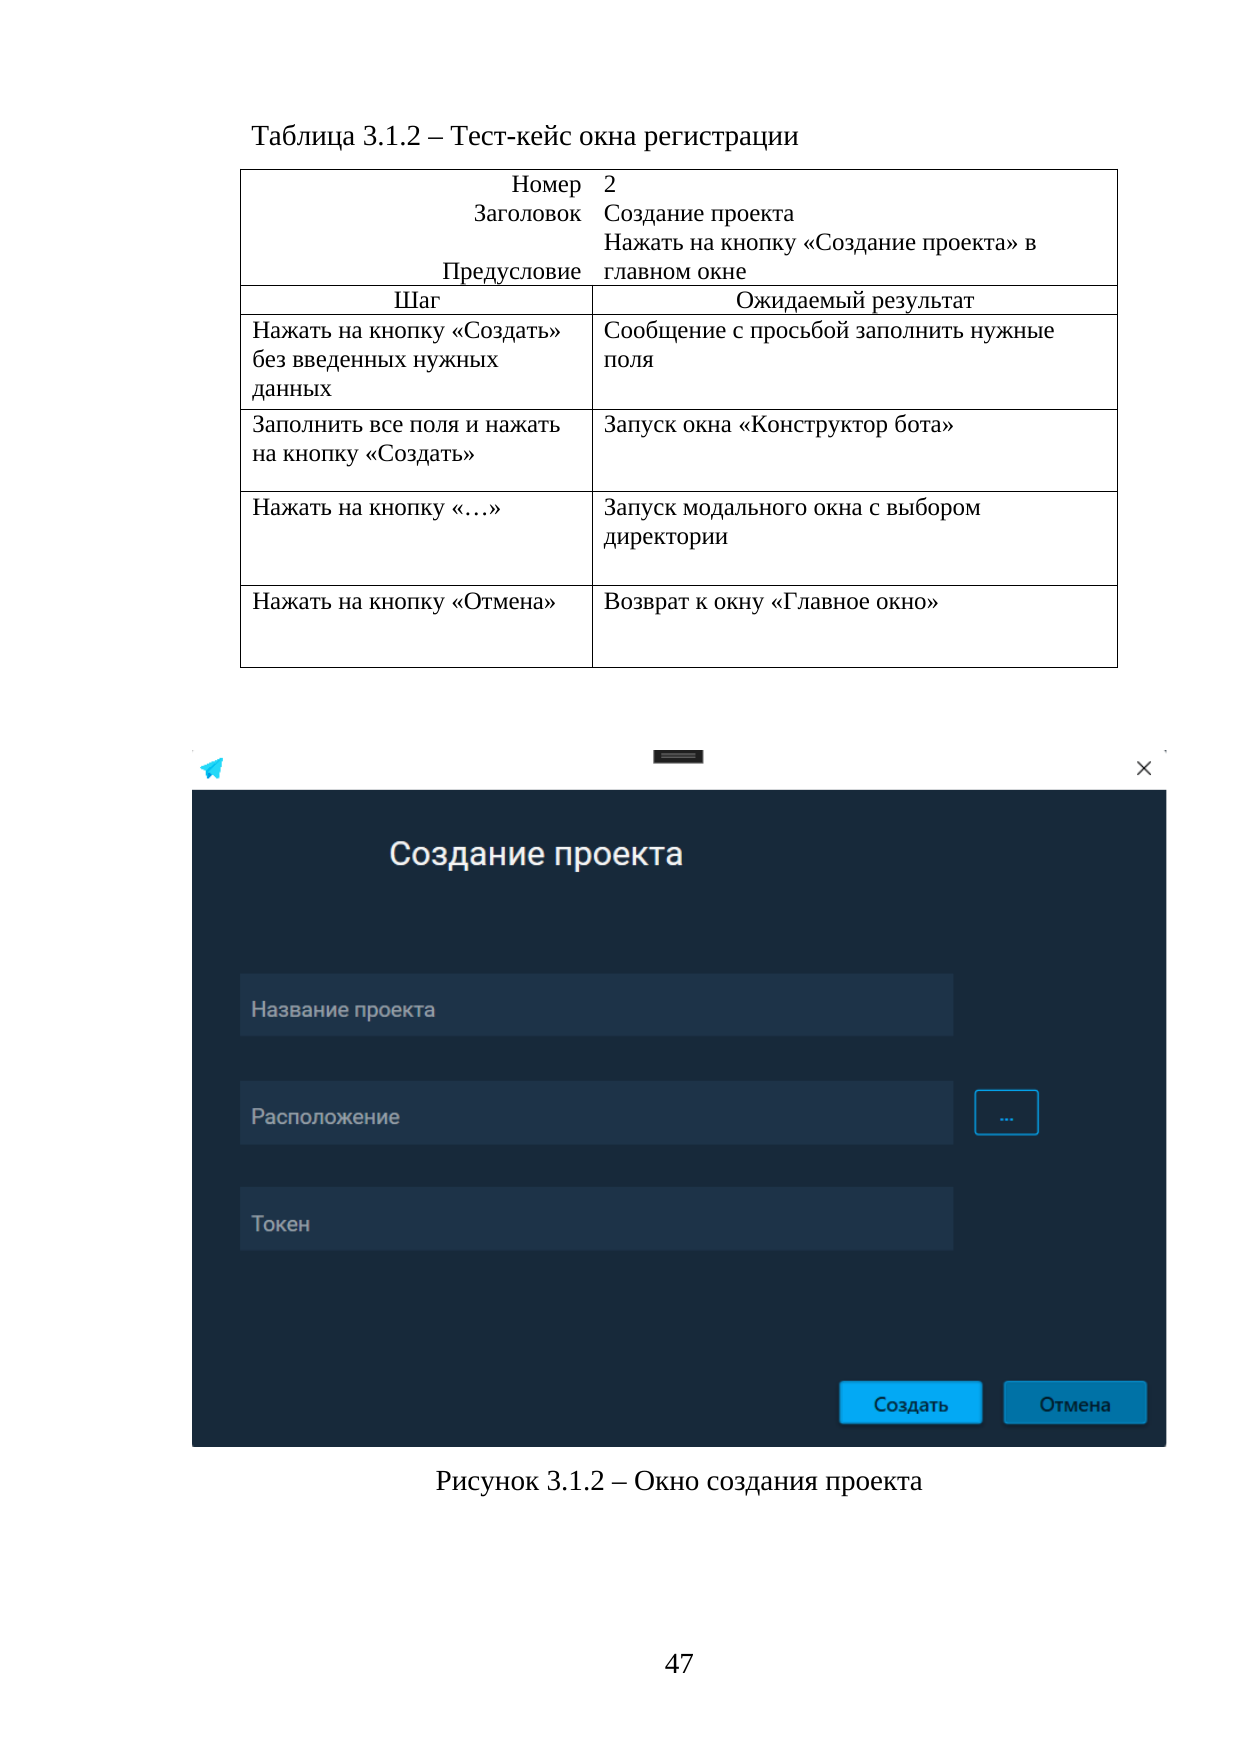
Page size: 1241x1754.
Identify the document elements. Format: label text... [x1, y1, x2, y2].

table_cell Заполнить все поля и нажать на кнопку «Создать» [241, 410, 592, 491]
table_cell Нажать на кнопку «Создание проекта» в главном окне [593, 227, 1117, 284]
table_cell Возврат к окну «Главное окно» [593, 586, 1117, 667]
text Рисунок 3.1.2 – Окно создания проекта [177, 1463, 1181, 1497]
text Таблица 3.1.2 – Тест-кейс окна регистрации [177, 118, 1181, 152]
table_cell Запуск модального окна с выбором директории [593, 492, 1117, 585]
picture [192, 750, 1167, 1447]
table_cell Нажать на кнопку «Создать» без введенных нужных данных [241, 315, 592, 408]
table_cell Запуск окна «Конструктор бота» [593, 410, 1117, 491]
table_cell Предусловие [241, 227, 592, 284]
table_cell Шаг [241, 286, 592, 314]
table_cell Заголовок [241, 198, 592, 227]
table_header Номер [241, 170, 592, 198]
table_header 2 [593, 170, 1117, 198]
table_cell Создание проекта [593, 198, 1117, 227]
table_cell Нажать на кнопку «Отмена» [241, 586, 592, 667]
table_cell Сообщение с просьбой заполнить нужные поля [593, 315, 1117, 408]
table_cell Нажать на кнопку «…» [241, 492, 592, 585]
table_cell Ожидаемый результат [593, 286, 1117, 314]
